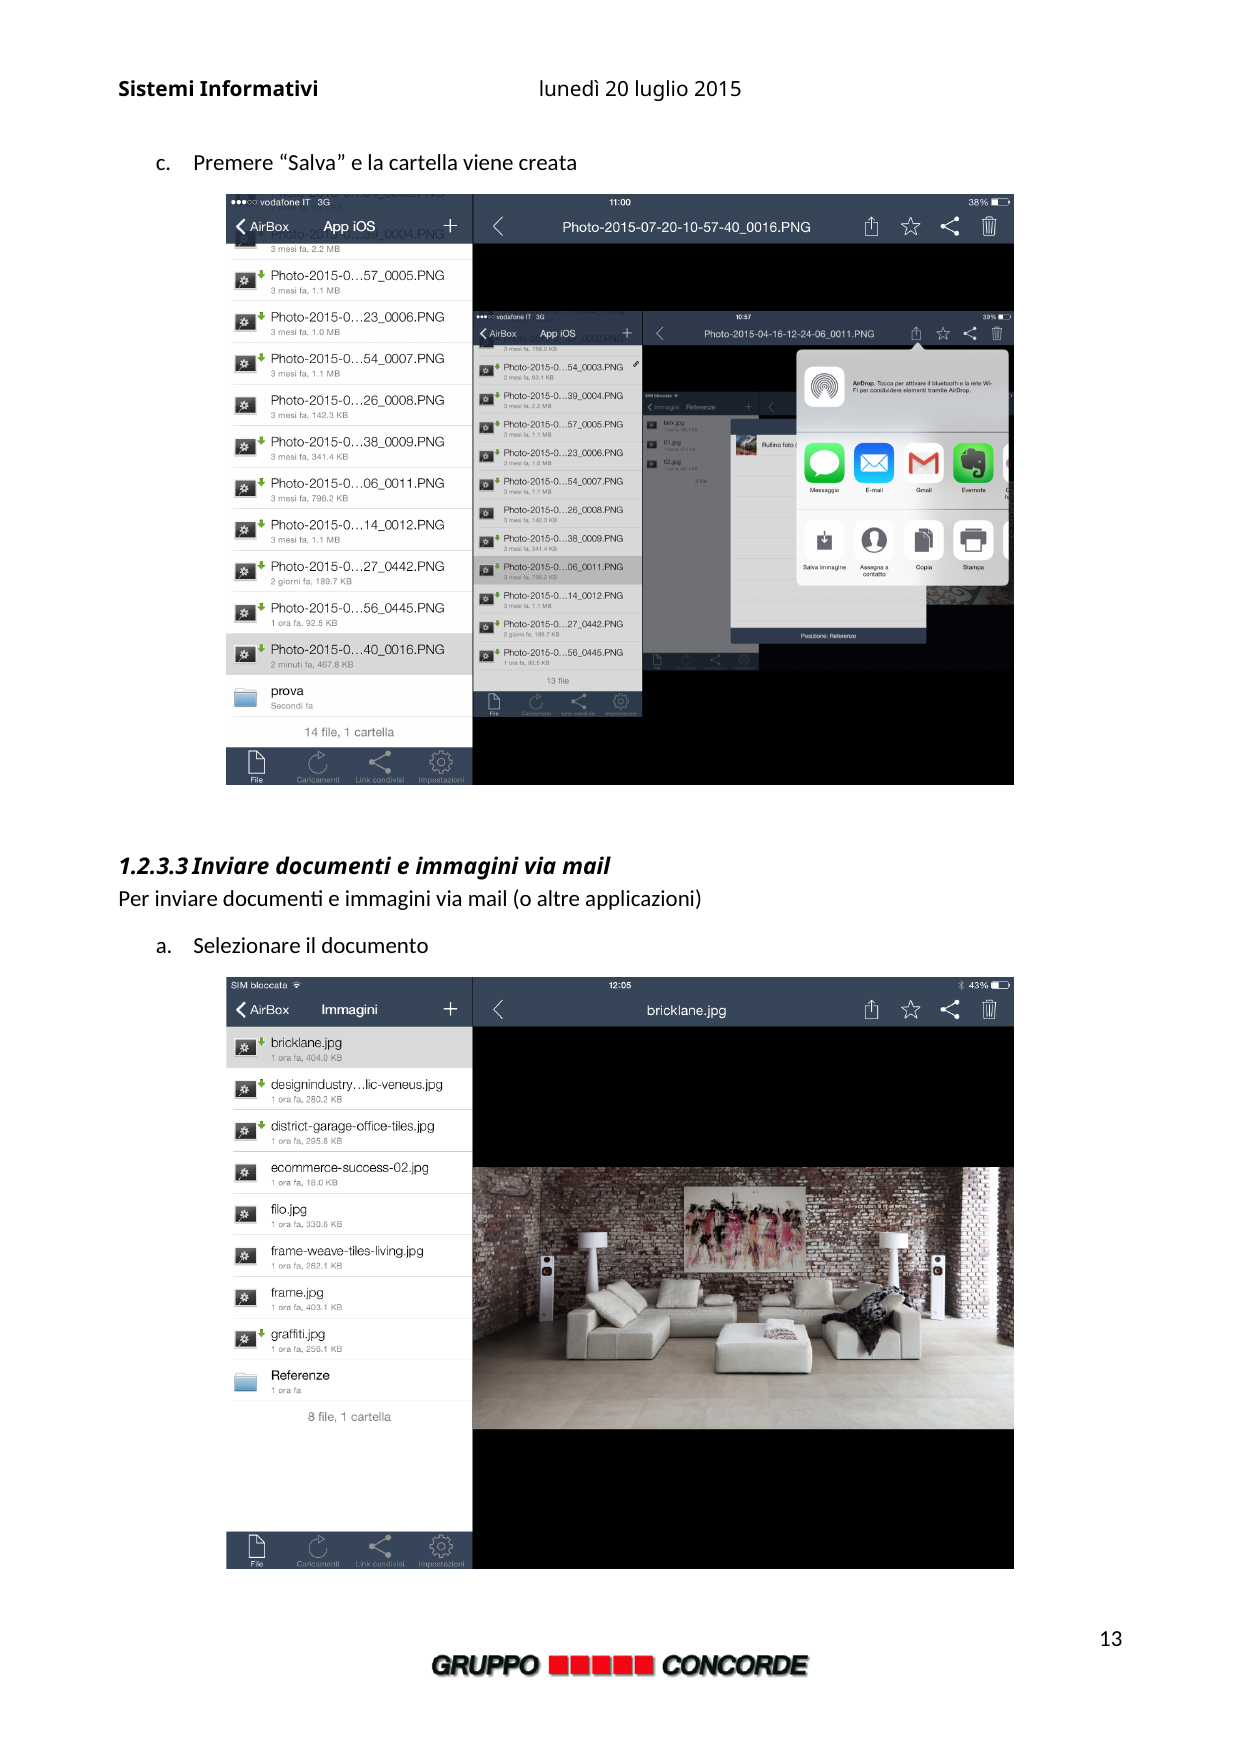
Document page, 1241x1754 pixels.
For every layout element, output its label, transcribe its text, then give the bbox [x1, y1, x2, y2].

picture [226, 194, 1014, 785]
list Selezionare il documento [156, 931, 1122, 959]
list Premere “Salva” e la cartella viene creata [156, 148, 1122, 176]
text Per inviare documenti e immagini via mail (o altre applicazioni) [118, 884, 1122, 912]
picture [429, 1652, 812, 1679]
picture [226, 977, 1014, 1569]
subtitle Inviare documenti e immagini via mail [118, 850, 1122, 881]
